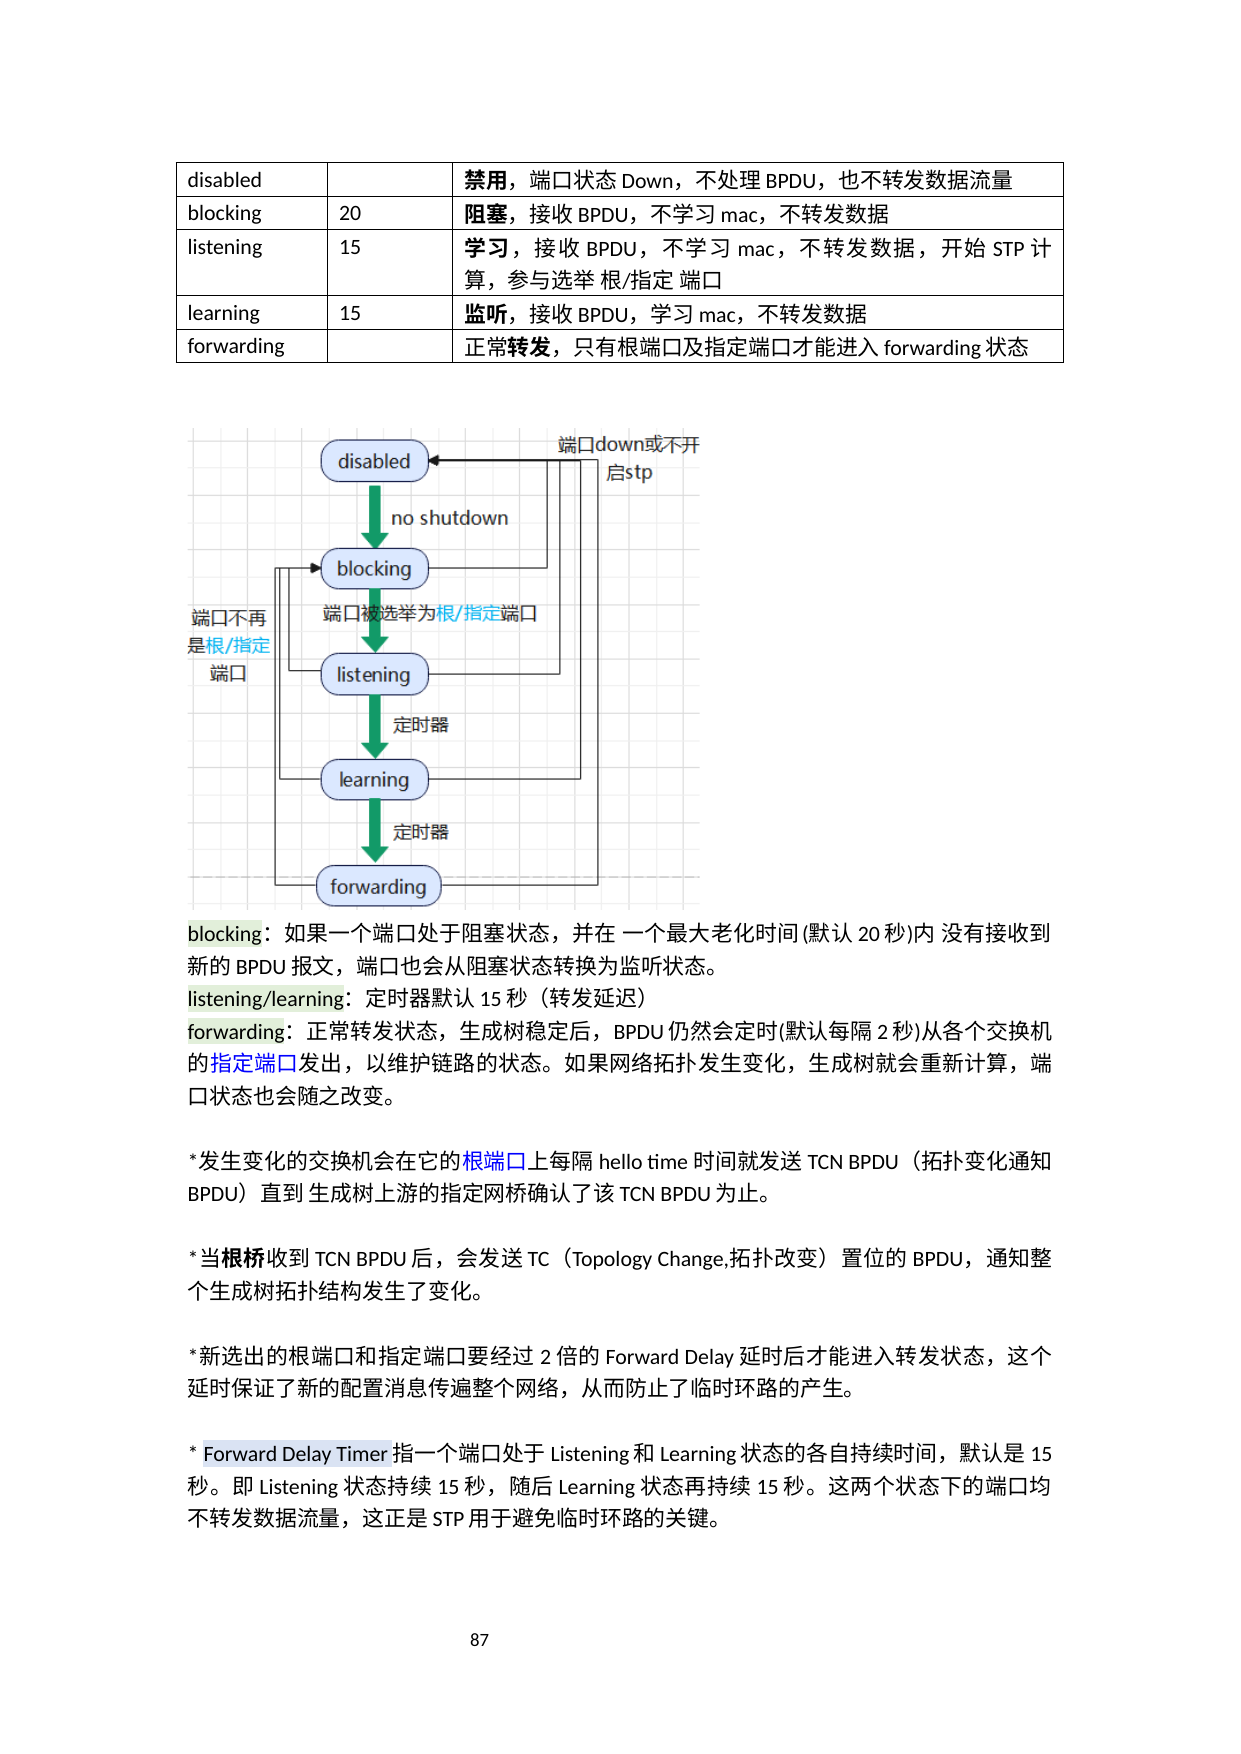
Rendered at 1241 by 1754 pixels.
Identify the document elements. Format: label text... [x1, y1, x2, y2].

text *发生变化的交换机会在它的根端口上每隔 hello time 时间就发送TCN BPDU（拓扑变化通知BPDU）直到 生成树上游的指定网桥确认了该TCN BPDU为止。 [187, 1143, 1053, 1208]
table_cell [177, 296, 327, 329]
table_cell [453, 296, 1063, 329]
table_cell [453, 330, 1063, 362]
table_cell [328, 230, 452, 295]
text listening/learning：定时器默认15秒（转发延迟） [187, 981, 1053, 1013]
text blocking：如果一个端口处于阻塞状态，并在 一个最大老化时间(默认20秒)内 没有接收到新的BPDU报文，端口也会从阻塞状态转换为监听状态。 [187, 916, 1053, 981]
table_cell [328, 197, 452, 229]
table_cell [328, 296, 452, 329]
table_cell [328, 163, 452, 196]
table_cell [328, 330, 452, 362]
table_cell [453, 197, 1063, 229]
picture [187, 428, 700, 910]
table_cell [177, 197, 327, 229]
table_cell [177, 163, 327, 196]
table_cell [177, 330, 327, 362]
text *当根桥收到TCN BPDU后，会发送TC（Topology Change,拓扑改变）置位的BPDU，通知整个生成树拓扑结构发生了变化。 [187, 1241, 1053, 1306]
text forwarding：正常转发状态，生成树稳定后，BPDU仍然会定时(默认每隔2秒)从各个交换机的指定端口发出，以维护链路的状态。如果网络拓扑发生变化，生成树就会重新计算，端口状态也会随之改变。 [187, 1013, 1053, 1111]
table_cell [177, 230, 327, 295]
text *新选出的根端口和指定端口要经过2倍的Forward Delay延时后才能进入转发状态，这个延时保证了新的配置消息传遍整个网络，从而防止了临时环路的产生。 [187, 1338, 1053, 1403]
text * Forward Delay Timer指一个端口处于Listening和Learning状态的各自持续时间，默认是15秒。即Listening状态持续15秒，随后Learning状态再持续15秒。这两个状态下的端口均不转发数据流量，这正是STP用于避免临时环路的关键。 [187, 1436, 1053, 1533]
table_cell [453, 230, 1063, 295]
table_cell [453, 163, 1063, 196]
